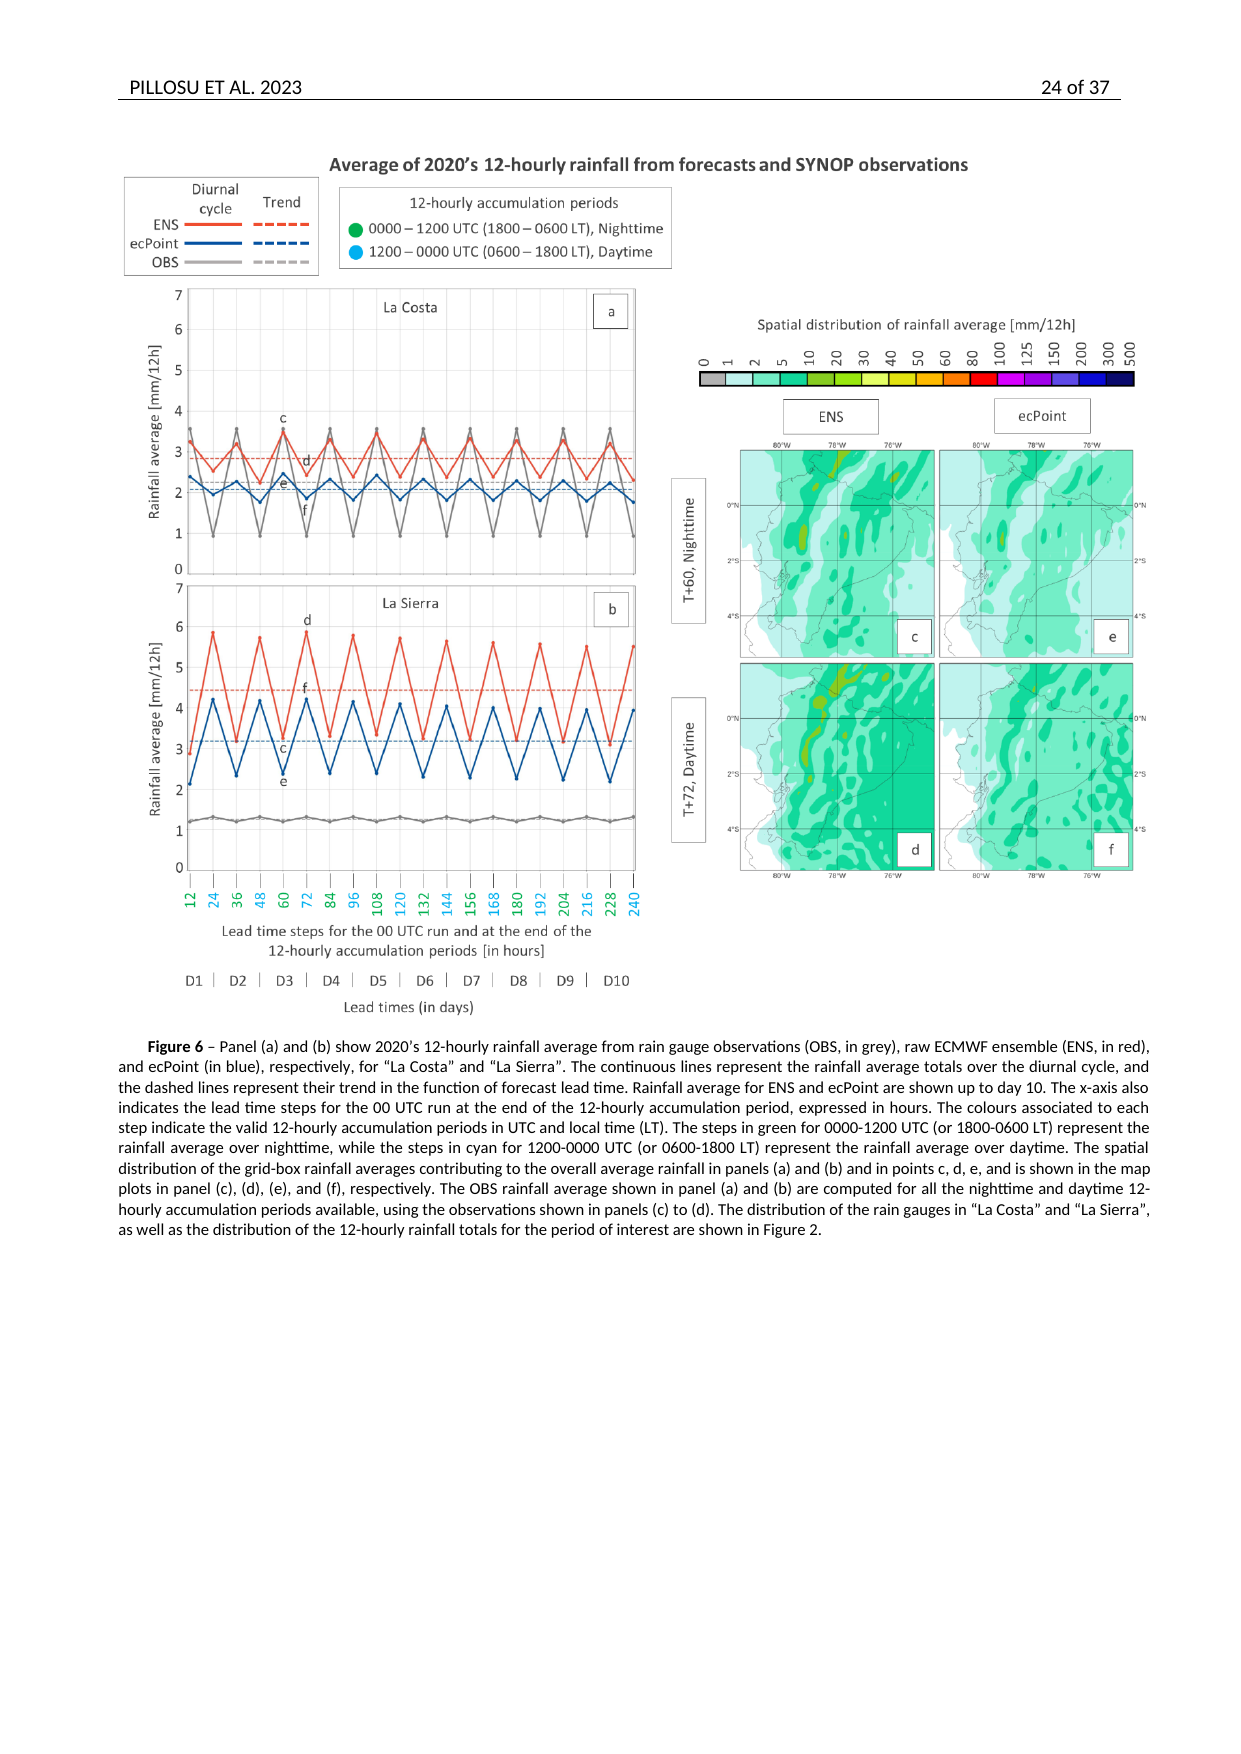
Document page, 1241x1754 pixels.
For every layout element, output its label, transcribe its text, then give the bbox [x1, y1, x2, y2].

picture [118, 151, 1152, 1024]
text Figure 6 – Panel (a) and (b) show 2020’s 12-hourly rainfall average from rain gauge observations (OBS, in grey), raw ECMWF ensemble (ENS, in red), and ecPoint (in blue), respectively, for “La Costa” and “La Sierra”. The continuous lines represent the rainfall average totals over the diurnal cycle, and the dashed lines represent their trend in the function of forecast lead time. Rainfall average for ENS and ecPoint are shown up to day 10. The x-axis also indicates the lead time steps for the 00 UTC run at the end of the 12-hourly accumulation period, expressed in hours. The colours associated to each step indicate the valid 12-hourly accumulation periods in UTC and local time (LT). The steps in green for 0000-1200 UTC (or 1800-0600 LT) represent the rainfall average over nighttime, while the steps in cyan for 1200-0000 UTC (or 0600-1800 LT) represent the rainfall average over daytime. The spatial distribution of the grid-box rainfall averages contributing to the overall average rainfall in panels (a) and (b) and in points c, d, e, and is shown in the map plots in panel (c), (d), (e), and (f), respectively. The OBS rainfall average shown in panel (a) and (b) are computed for all the nighttime and daytime 12-hourly accumulation periods available, using the observations shown in panels (c) to (d). The distribution of the rain gauges in “La Costa” and “La Sierra”, as well as the distribution of the 12-hourly rainfall totals for the period of interest are shown in Figure 2. [118, 1036, 1152, 1239]
